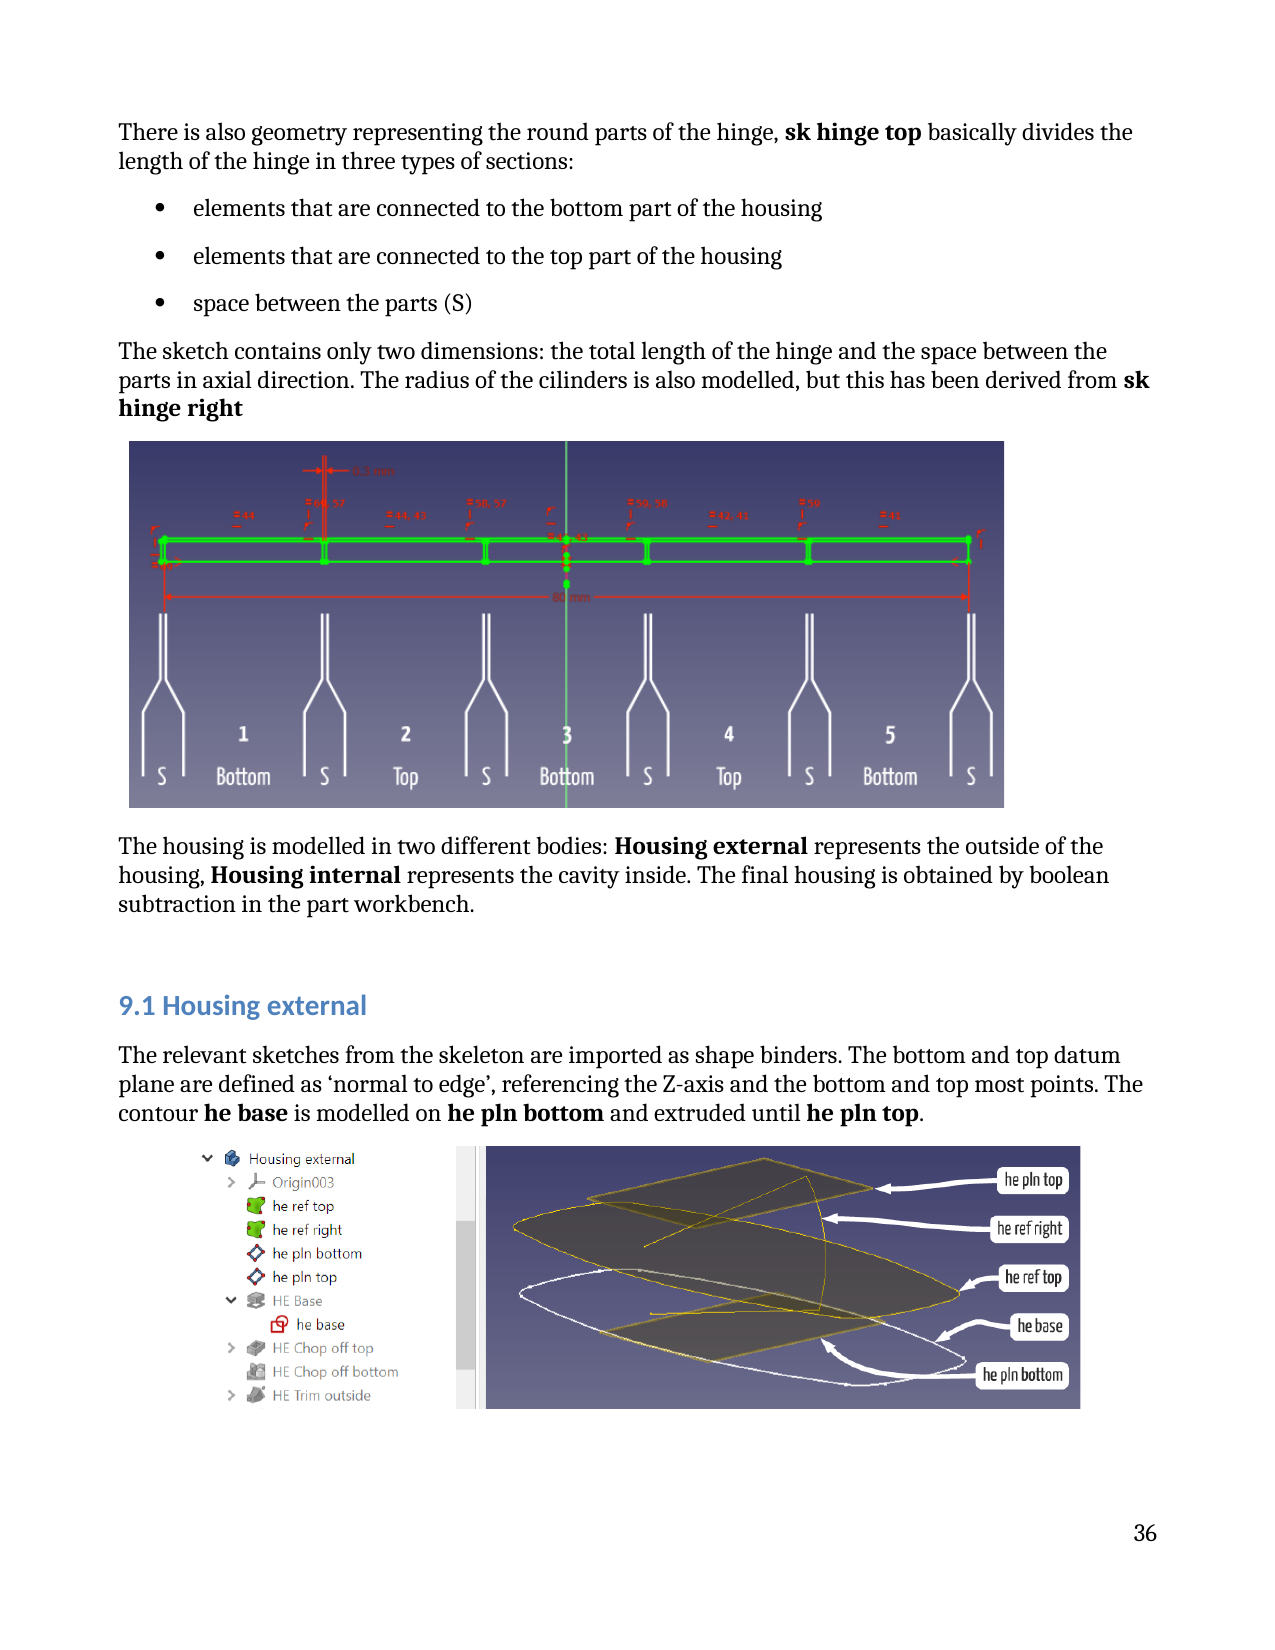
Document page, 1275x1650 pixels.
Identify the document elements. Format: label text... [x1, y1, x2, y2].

text The sketch contains only two dimensions: the total length of the hinge and the space between the parts in axial direction. The radius of the cilinders is also modelled, but this has been derived from sk hinge right [118, 337, 1157, 423]
picture [194, 1146, 1081, 1409]
picture [129, 441, 1005, 808]
text The housing is modelled in two different bodies: Housing external represents the outside of the housing, Housing internal represents the cavity inside. The final housing is obtained by boolean subtraction in the part workbench. [118, 832, 1157, 918]
text There is also geometry representing the round parts of the hinge, sk hinge top basically divides the length of the hinge in three types of sections: [118, 118, 1157, 176]
text The relevant sketches from the skeleton are imported as shape binders. The bottom and top datum plane are defined as ‘normal to edge’, referencing the Z-axis and the bottom and top most points. The contour he base is modelled on he pln bottom and extruded until he pln top. [118, 1041, 1157, 1127]
list space between the parts (S) [156, 289, 1157, 318]
list elements that are connected to the top part of the housing [156, 242, 1157, 271]
subtitle Housing external [118, 987, 1157, 1022]
list elements that are connected to the bottom part of the housing [156, 194, 1157, 223]
